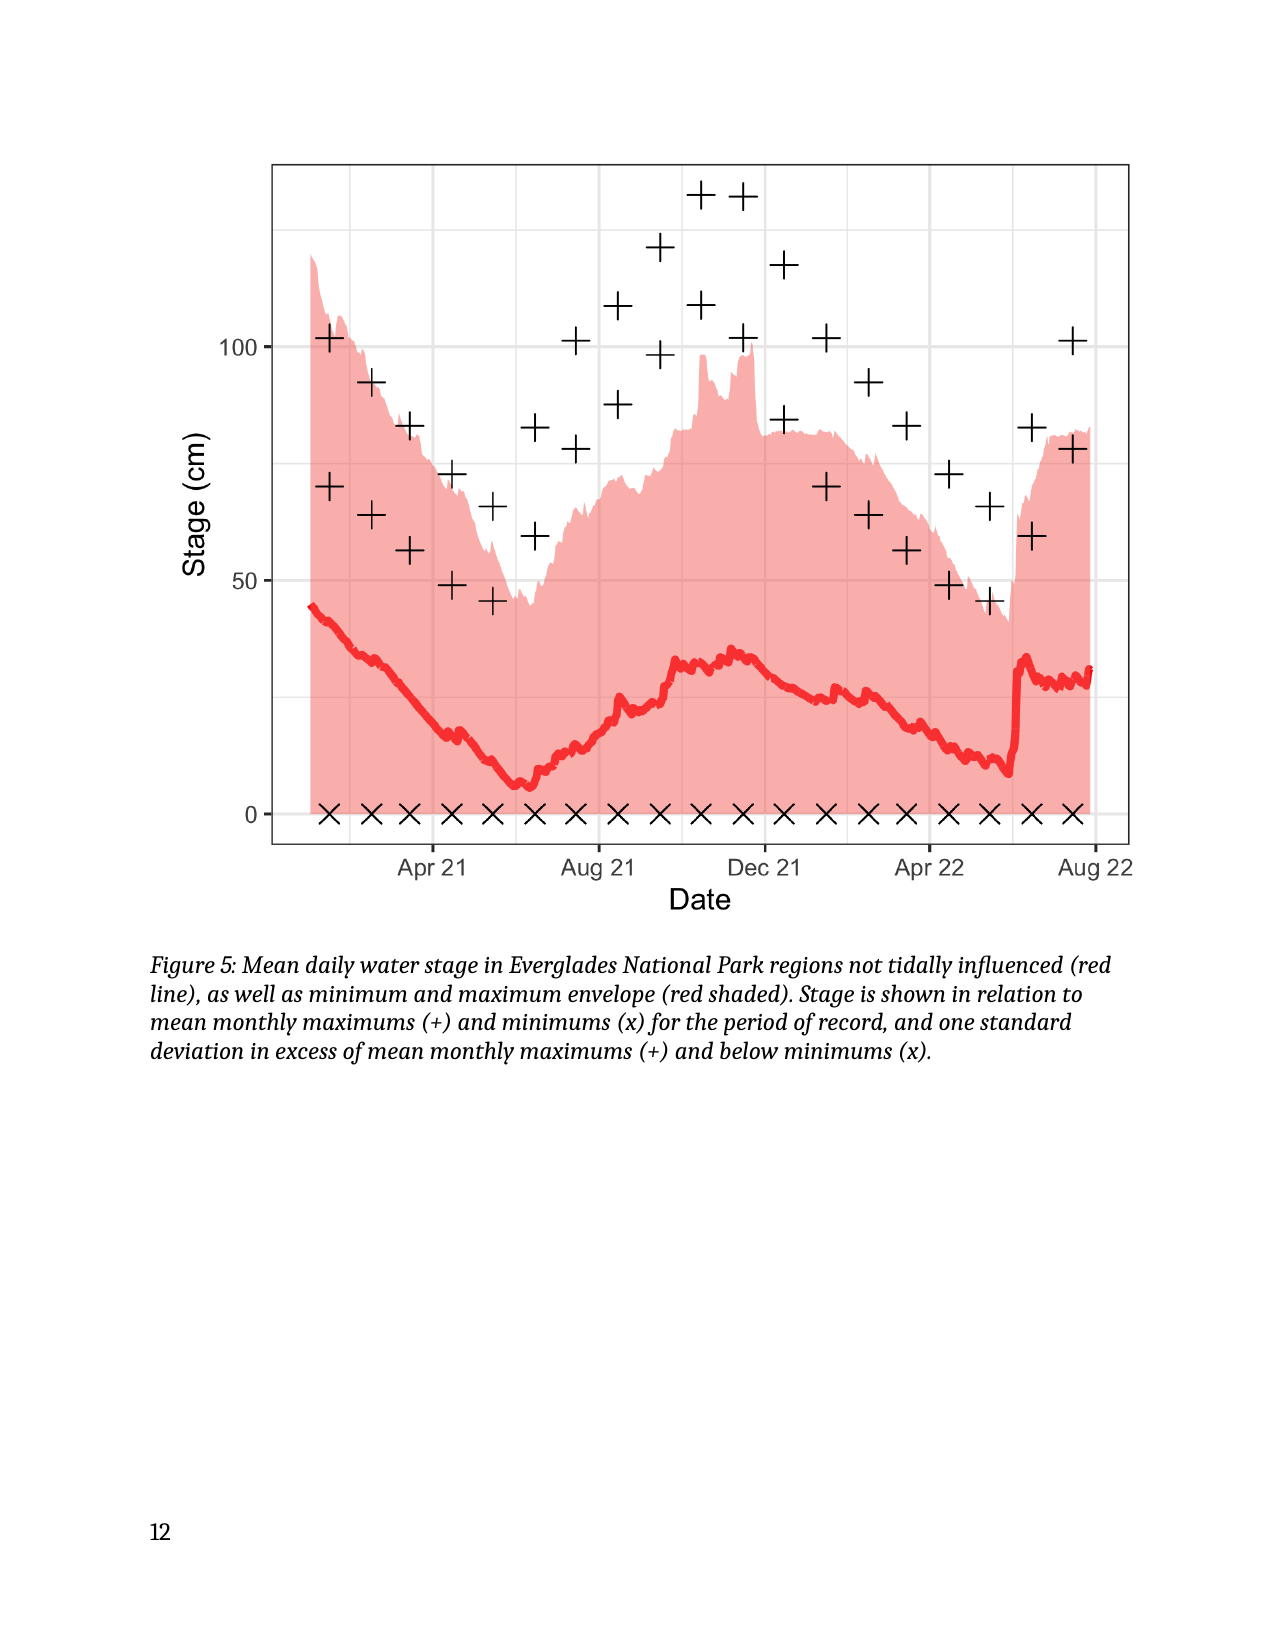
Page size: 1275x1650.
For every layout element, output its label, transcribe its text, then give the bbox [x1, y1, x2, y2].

text Figure 5: Mean daily water stage in Everglades National Park regions not tidally influenced (red line), as well as minimum and maximum envelope (red shaded). Stage is shown in relation to mean monthly maximums (+) and minimums (x) for the period of record, and one standard deviation in excess of mean monthly maximums (+) and below minimums (x). [150, 951, 1125, 1066]
picture [168, 150, 1144, 930]
